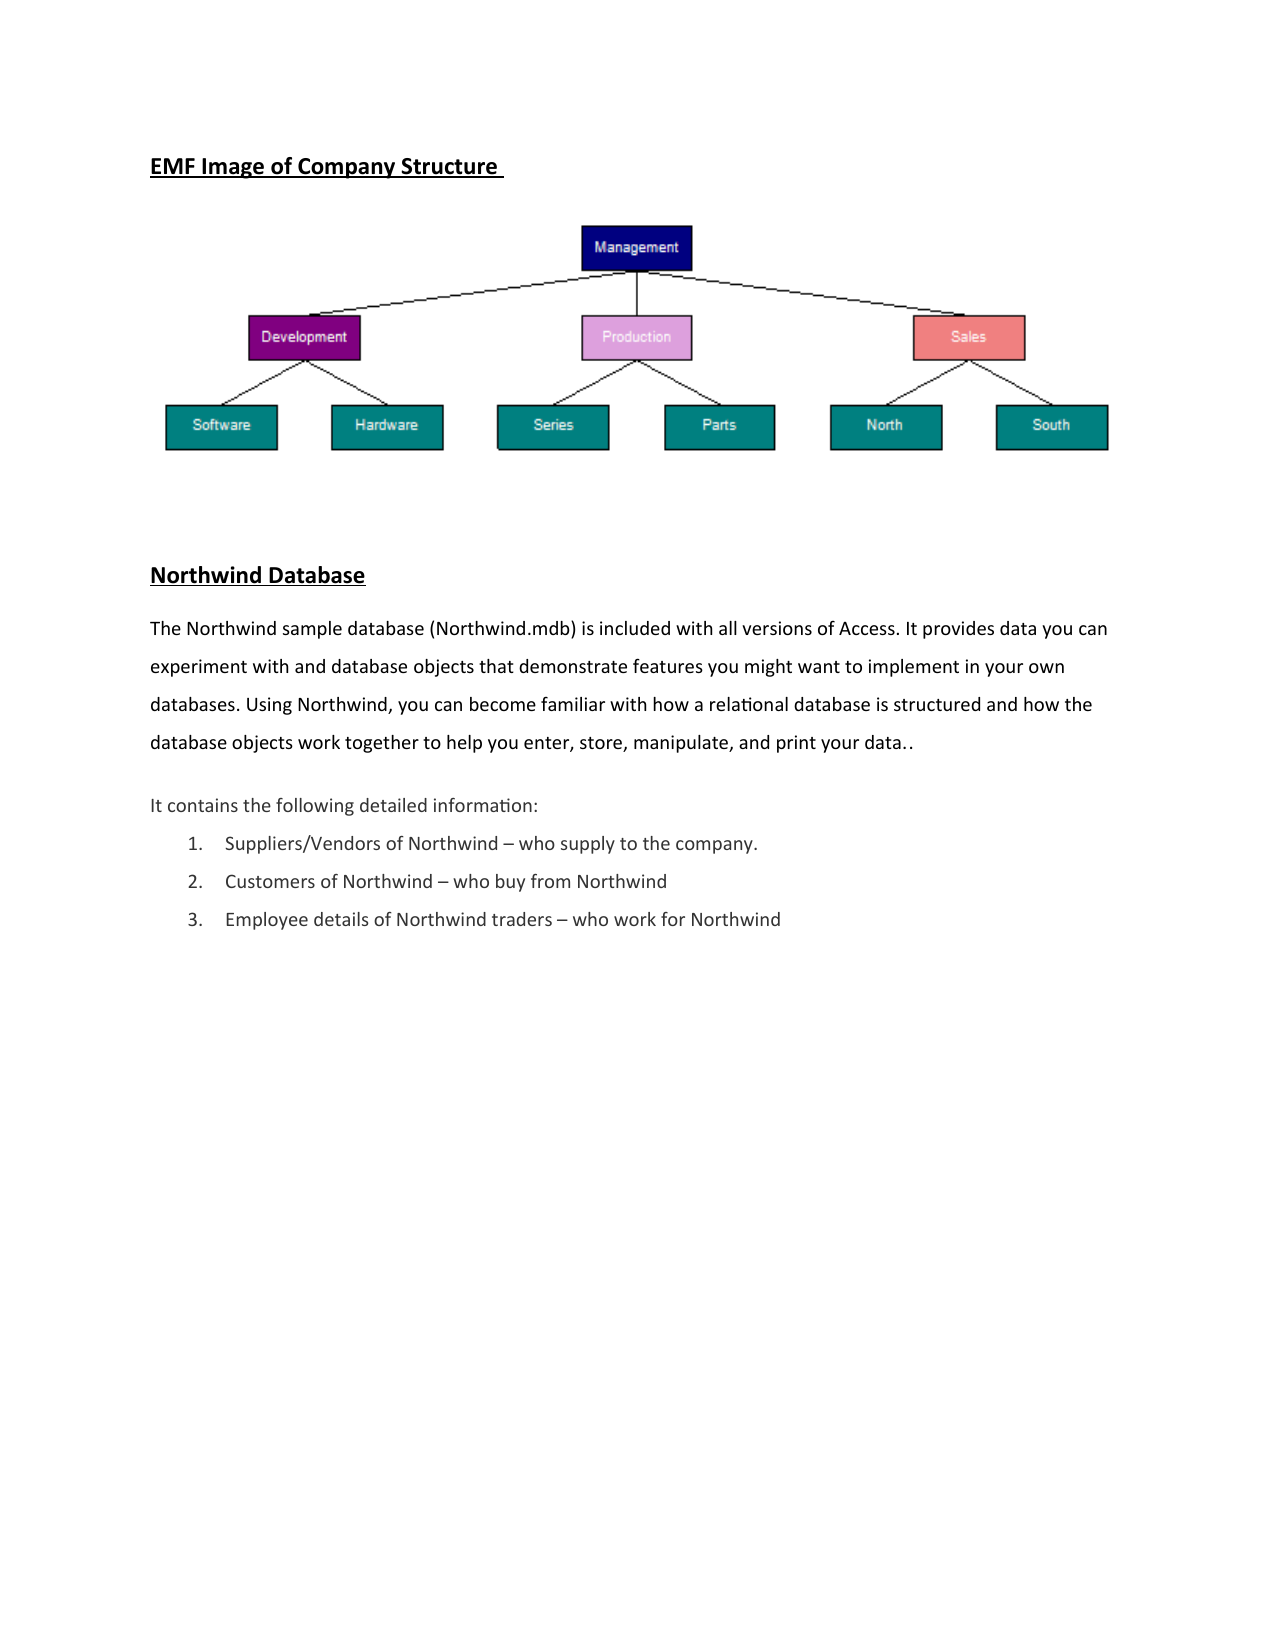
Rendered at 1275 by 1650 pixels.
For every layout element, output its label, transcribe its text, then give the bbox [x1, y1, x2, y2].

text Northwind Database [150, 559, 1125, 589]
text It contains the following detailed information: [150, 793, 1125, 818]
text EMF Image of Company Structure [150, 150, 1125, 181]
list Customers of Northwind – who buy from Northwind [187, 868, 1125, 894]
list Suppliers/Vendors of Northwind – who supply to the company. [187, 831, 1125, 856]
picture [150, 211, 1125, 468]
text The Northwind sample database (Northwind.mdb) is included with all versions of Access. It provides data you can experiment with and database objects that demonstrate features you might want to implement in your own databases. Using Northwind, you can become familiar with how a relational database is structured and how the database objects work together to help you enter, store, manipulate, and print your data.. [150, 615, 1125, 754]
list Employee details of Northwind traders – who work for Northwind [187, 906, 1125, 932]
